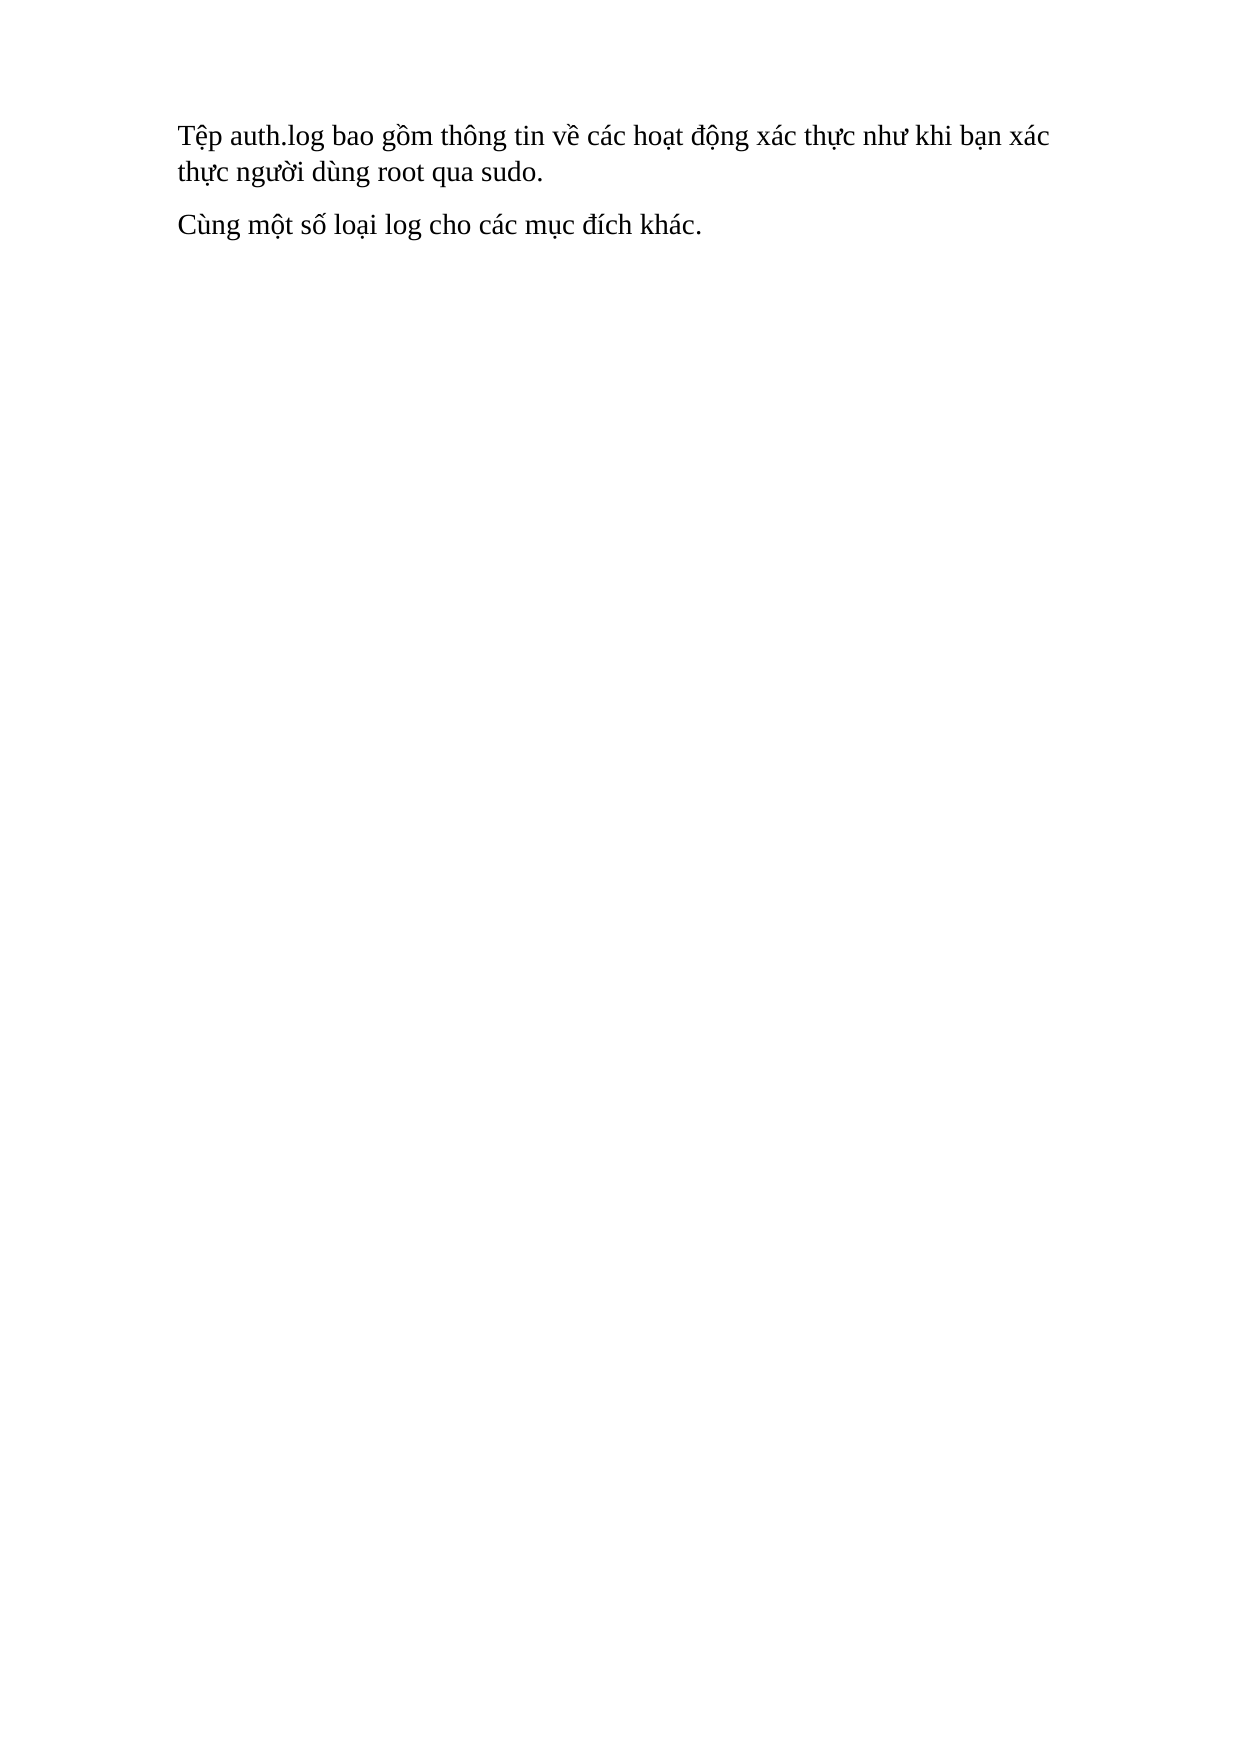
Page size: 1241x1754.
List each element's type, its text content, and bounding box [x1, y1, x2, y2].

text Tệp auth.log bao gồm thông tin về các hoạt động xác thực như khi bạn xác thực người dùng root qua sudo. [177, 118, 1063, 188]
text Cùng một số loại log cho các mục đích khác. [177, 207, 1063, 241]
